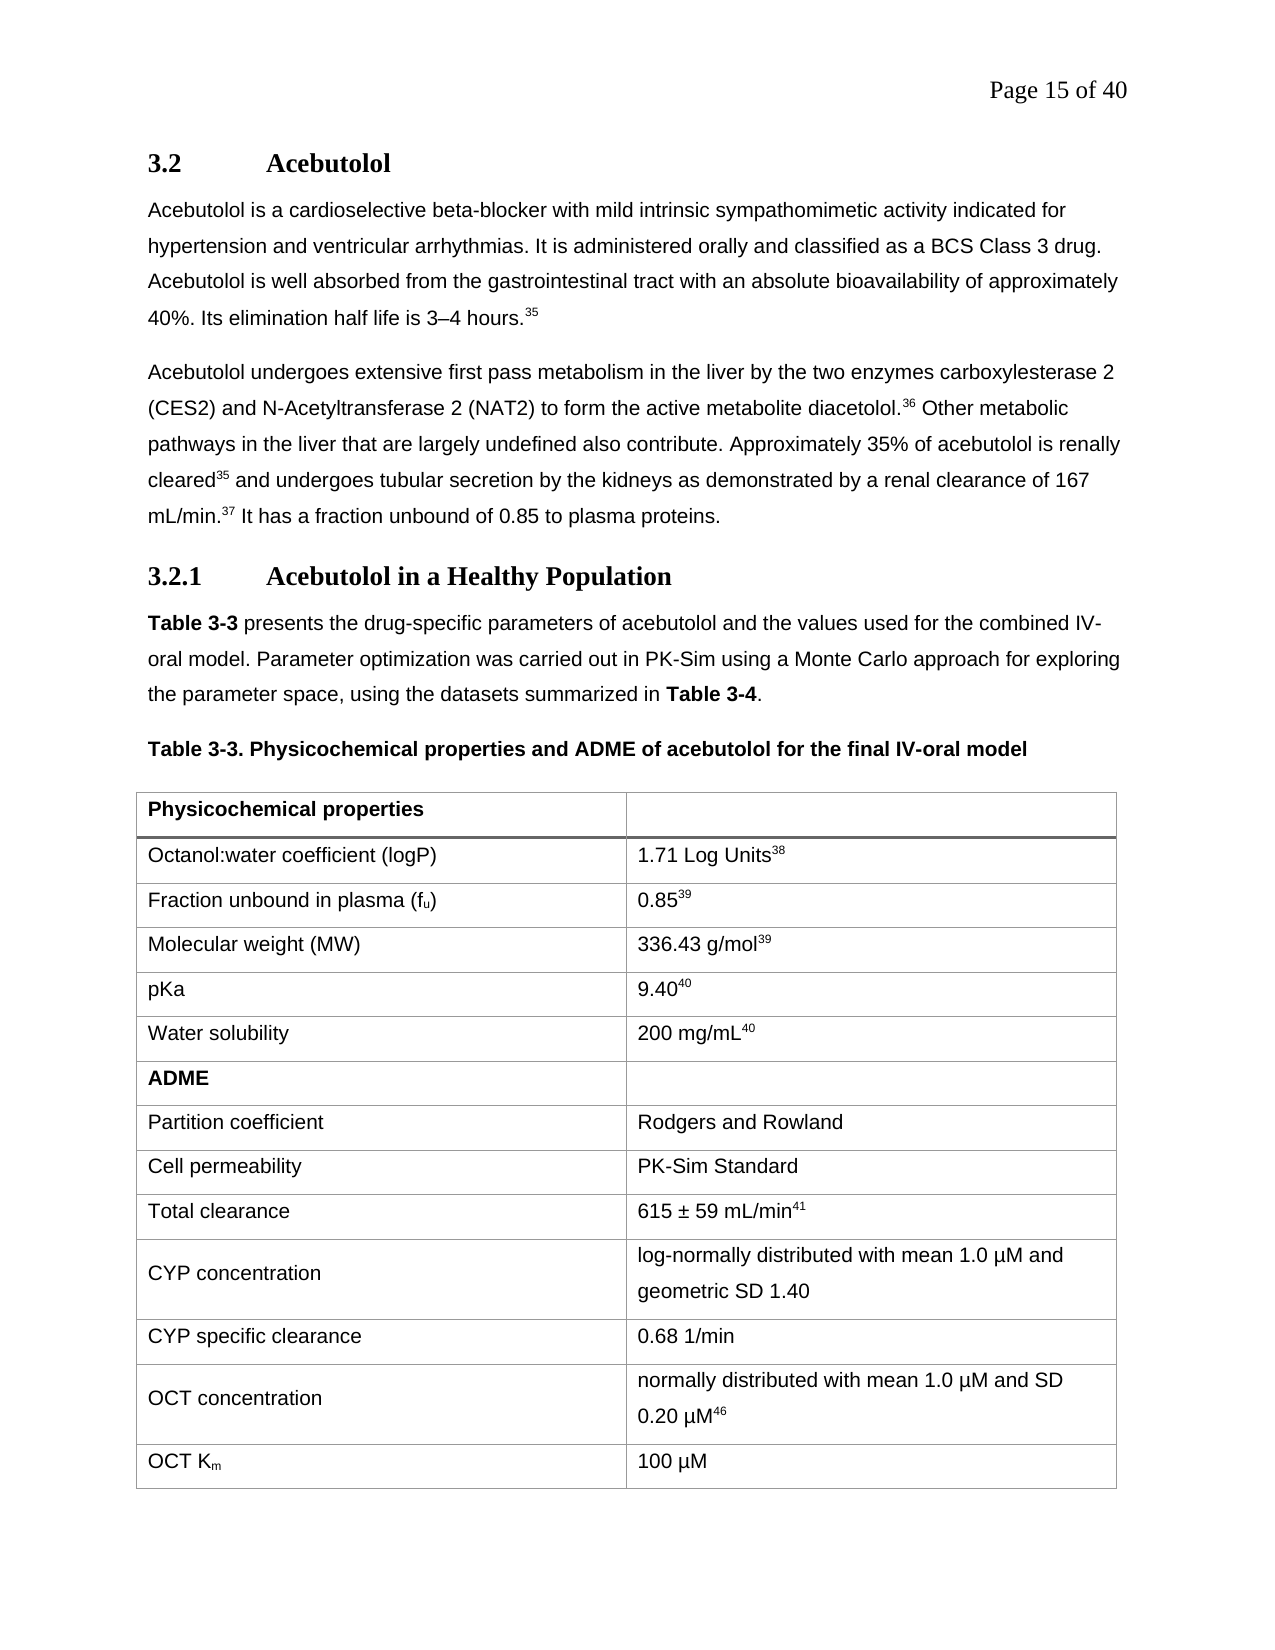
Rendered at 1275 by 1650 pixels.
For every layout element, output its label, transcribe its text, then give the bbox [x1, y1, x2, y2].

text Acebutolol undergoes extensive first pass metabolism in the liver by the two enzymes carboxylesterase 2 (CES2) and N-Acetyltransferase 2 (NAT2) to form the active metabolite diacetolol.36 Other metabolic pathways in the liver that are largely undefined also contribute. Approximately 35% of acebutolol is renally cleared35 and undergoes tubular secretion by the kidneys as demonstrated by a renal clearance of 167 mL/min.37 It has a fraction unbound of 0.85 to plasma proteins. [148, 360, 1127, 528]
text Acebutolol is a cardioselective beta-blocker with mild intrinsic sympathomimetic activity indicated for hypertension and ventricular arrhythmias. It is administered orally and classified as a BCS Class 3 drug. Acebutolol is well absorbed from the gastrointestinal tract with an absolute bioavailability of approximately 40%. Its elimination half life is 3–4 hours.35 [148, 197, 1127, 329]
table_cell OCT Km [137, 1445, 626, 1488]
table_cell 615 ± 59 mL/min41 [627, 1195, 1116, 1238]
table_cell Rodgers and Rowland [627, 1106, 1116, 1149]
table_cell PK-Sim Standard [627, 1151, 1116, 1194]
table_cell 1.71 Log Units38 [627, 839, 1116, 883]
table_cell Octanol:water coefficient (logP) [137, 839, 626, 883]
text Table 3-3. Physicochemical properties and ADME of acebutolol for the final IV-oral model [148, 737, 1127, 761]
table_cell 0.68 1/min [627, 1320, 1116, 1363]
table_cell Cell permeability [137, 1151, 626, 1194]
table_cell Partition coefficient [137, 1106, 626, 1149]
table_cell 100 µM [627, 1445, 1116, 1488]
table_cell 200 mg/mL40 [627, 1017, 1116, 1061]
table_cell CYP specific clearance [137, 1320, 626, 1363]
subtitle Acebutolol in a Healthy Population [148, 561, 1127, 592]
table_cell Water solubility [137, 1017, 626, 1061]
subtitle Acebutolol [148, 148, 1127, 179]
text Table 3-3 presents the drug-specific parameters of acebutolol and the values used for the combined IV-oral model. Parameter optimization was carried out in PK-Sim using a Monte Carlo approach for exploring the parameter space, using the datasets summarized in Table 3-4. [148, 610, 1127, 706]
table_cell Molecular weight (MW) [137, 928, 626, 972]
table_cell 336.43 g/mol39 [627, 928, 1116, 972]
table_cell OCT concentration [137, 1365, 626, 1444]
table_header [627, 793, 1116, 836]
table_cell Fraction unbound in plasma (fu) [137, 884, 626, 927]
table_header Physicochemical properties [137, 793, 626, 836]
table_cell 9.4040 [627, 973, 1116, 1016]
table_cell [627, 1062, 1116, 1105]
table_cell ADME [137, 1062, 626, 1105]
table_cell Total clearance [137, 1195, 626, 1238]
table_cell pKa [137, 973, 626, 1016]
table_cell 0.8539 [627, 884, 1116, 927]
table_cell log-normally distributed with mean 1.0 µM and geometric SD 1.40 [627, 1240, 1116, 1319]
table_cell normally distributed with mean 1.0 µM and SD 0.20 µM46 [627, 1365, 1116, 1444]
table_cell CYP concentration [137, 1240, 626, 1319]
